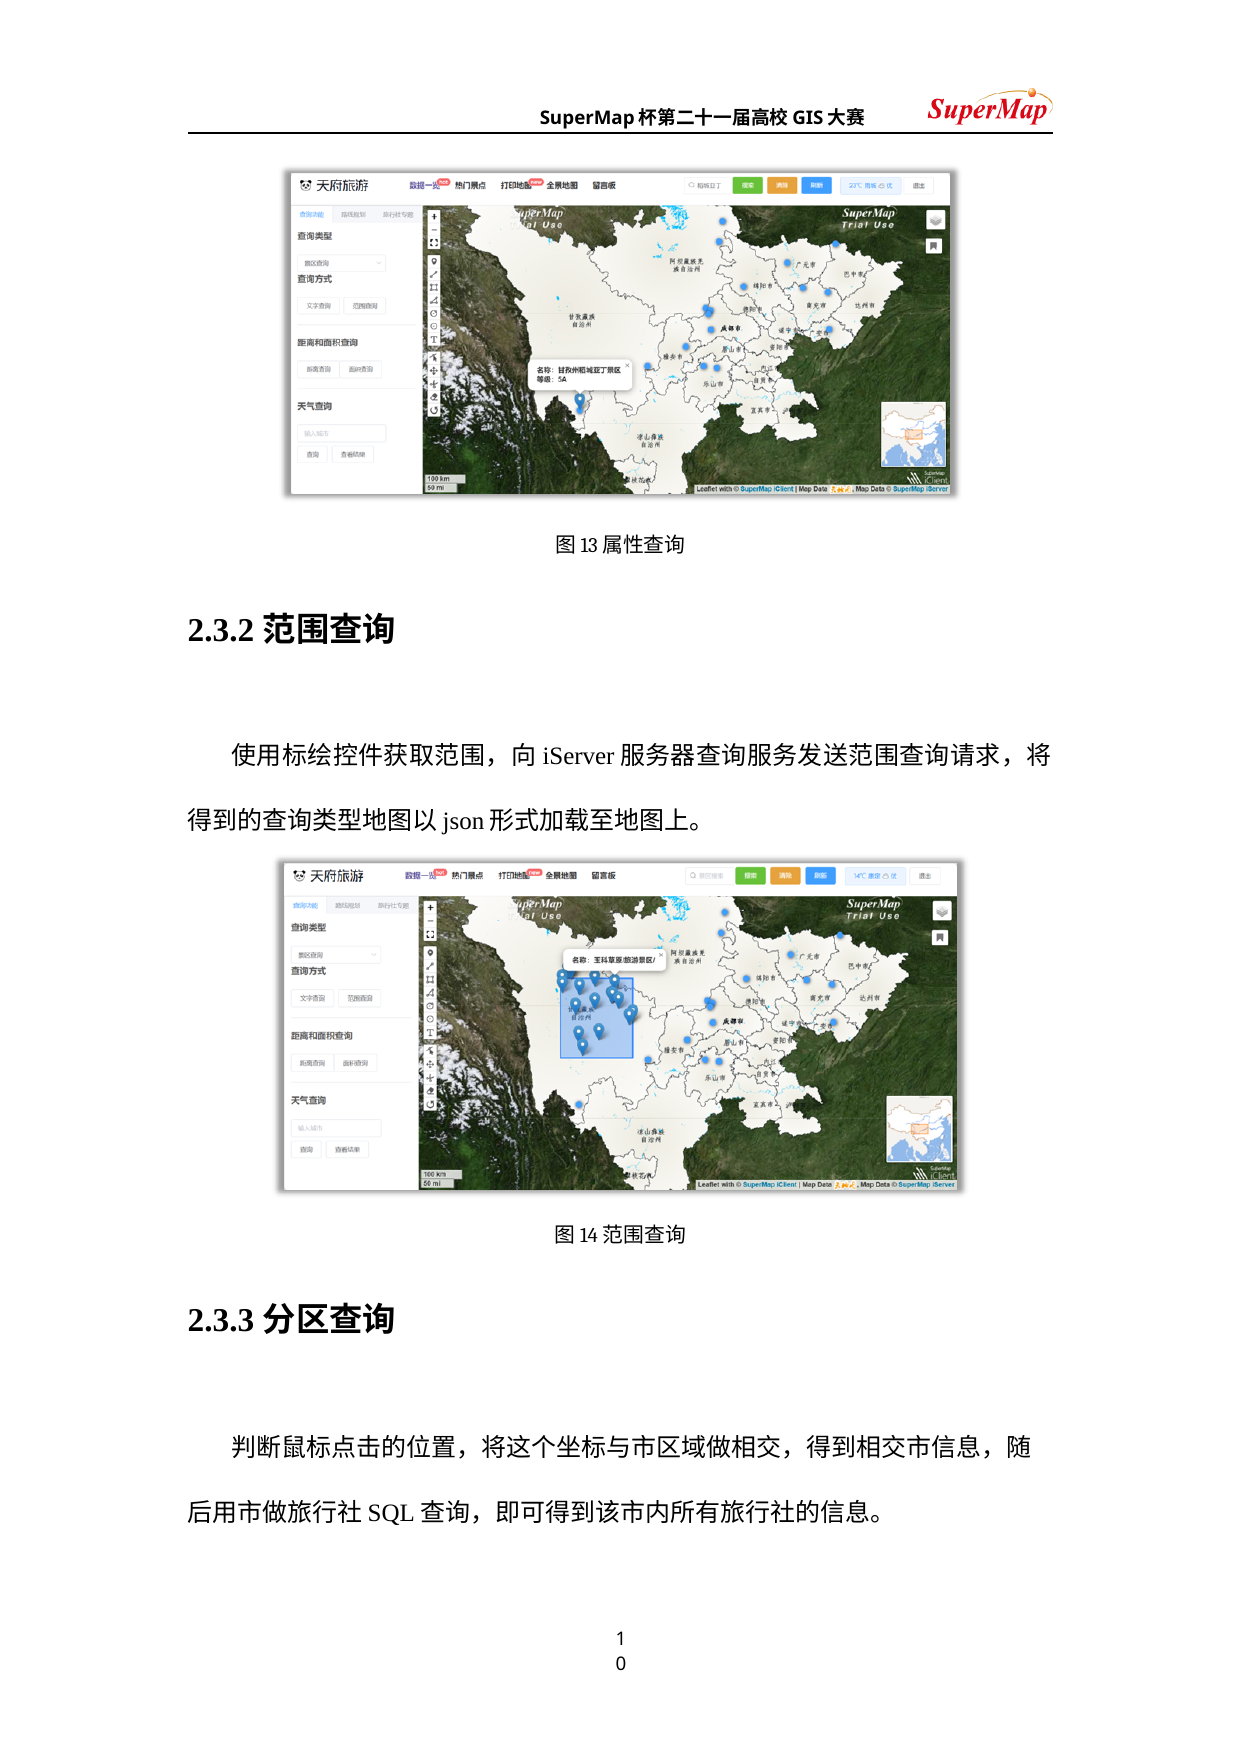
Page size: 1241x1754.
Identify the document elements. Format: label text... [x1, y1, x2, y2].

subtitle 2.3.2 范围查询 [187, 595, 1053, 660]
text 图 14 范围查询 [187, 1217, 1053, 1249]
picture [927, 88, 1053, 125]
picture [275, 162, 965, 505]
subtitle 2.3.3 分区查询 [187, 1284, 1053, 1349]
text 判断鼠标点击的位置，将这个坐标与市区域做相交，得到相交市信息，随后用市做旅行社SQL查询，即可得到该市内所有旅行社的信息。 [187, 1413, 1053, 1543]
text 使用标绘控件获取范围，向iServer服务器查询服务发送范围查询请求，将得到的查询类型地图以json形式加载至地图上。 [187, 721, 1053, 851]
picture [268, 851, 972, 1201]
text 图 13 属性查询 [187, 528, 1053, 560]
